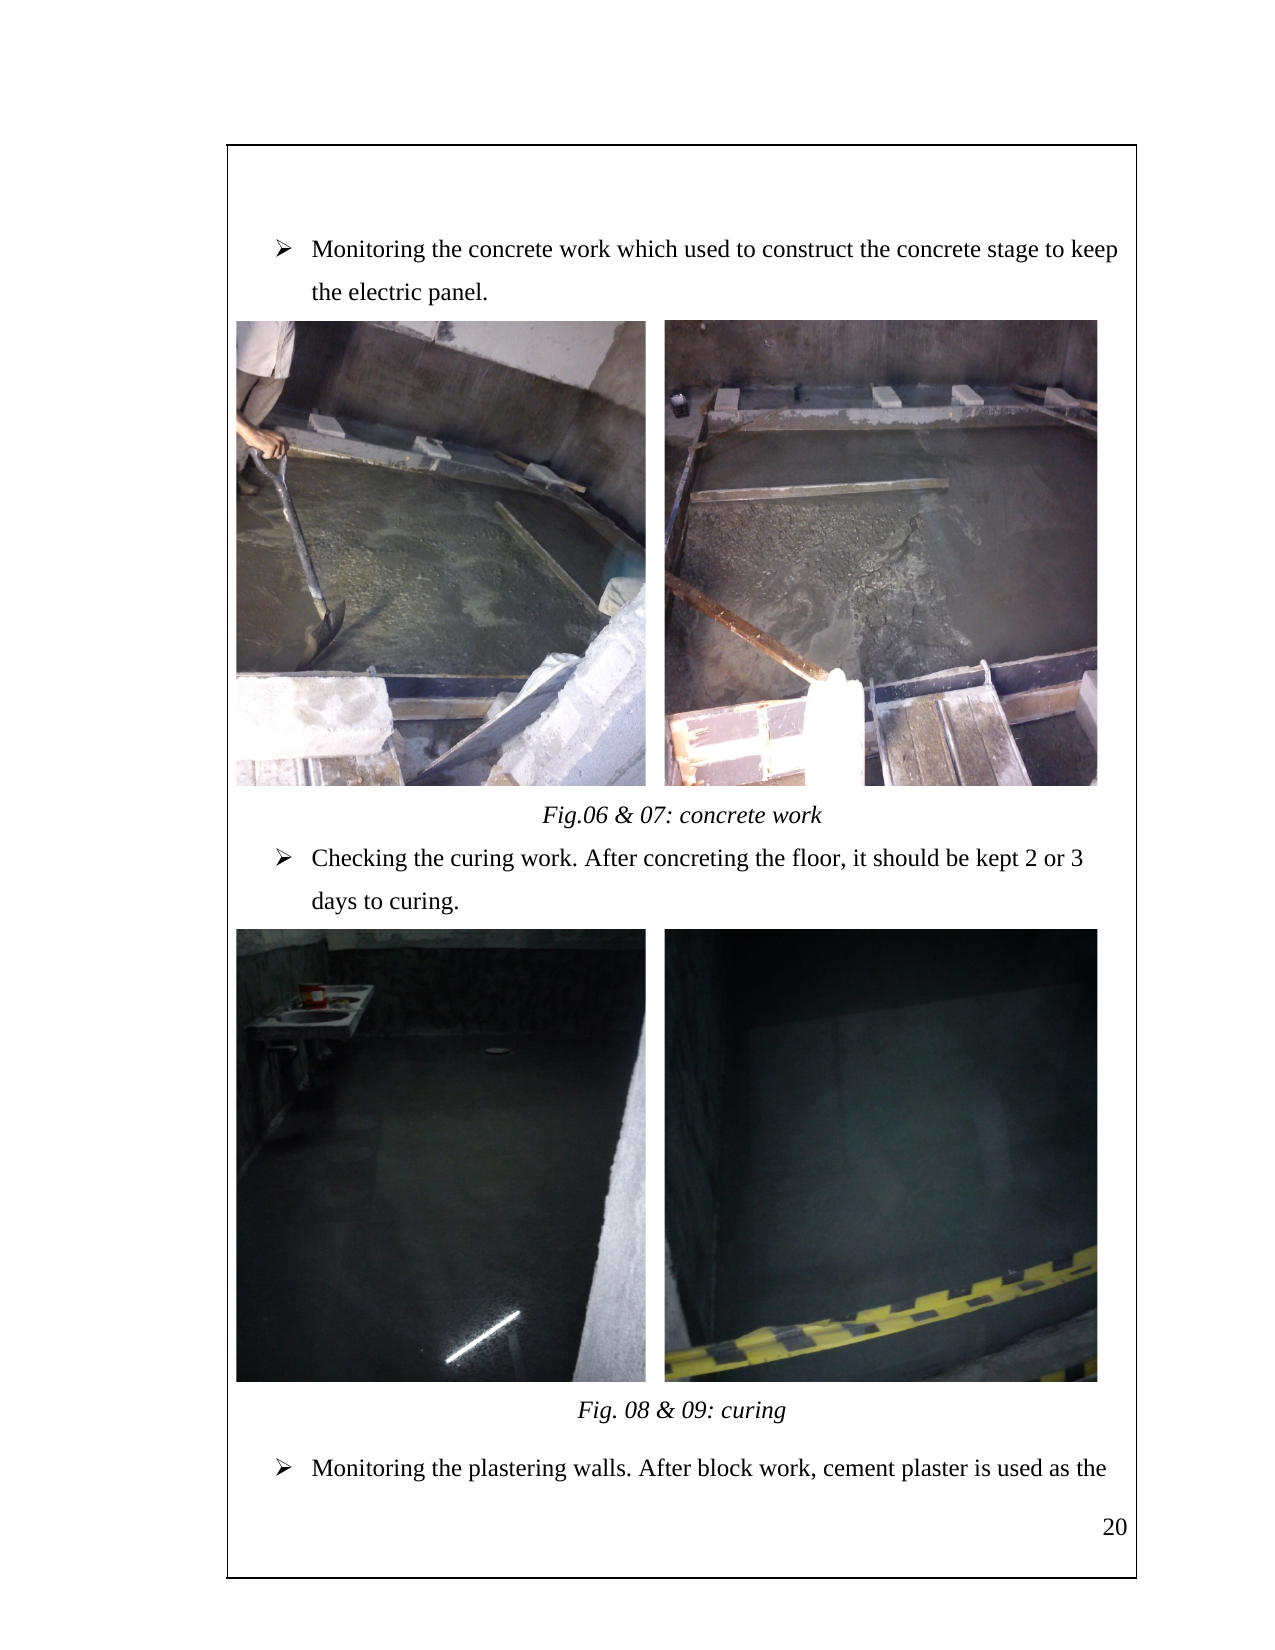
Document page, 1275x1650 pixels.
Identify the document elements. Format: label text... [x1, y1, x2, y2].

text Fig.06 & 07: concrete work [236, 800, 1127, 829]
picture [236, 929, 646, 1382]
list Monitoring the concrete work which used to construct the concrete stage to keep the electric panel. [274, 234, 1127, 306]
text Fig. 08 & 09: curing [236, 1396, 1127, 1424]
picture [664, 929, 1098, 1382]
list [274, 1453, 1127, 1482]
list Checking the curing work. After concreting the floor, it should be kept 2 or 3 days to curing. [274, 843, 1127, 915]
picture [236, 321, 646, 786]
picture [664, 320, 1098, 786]
